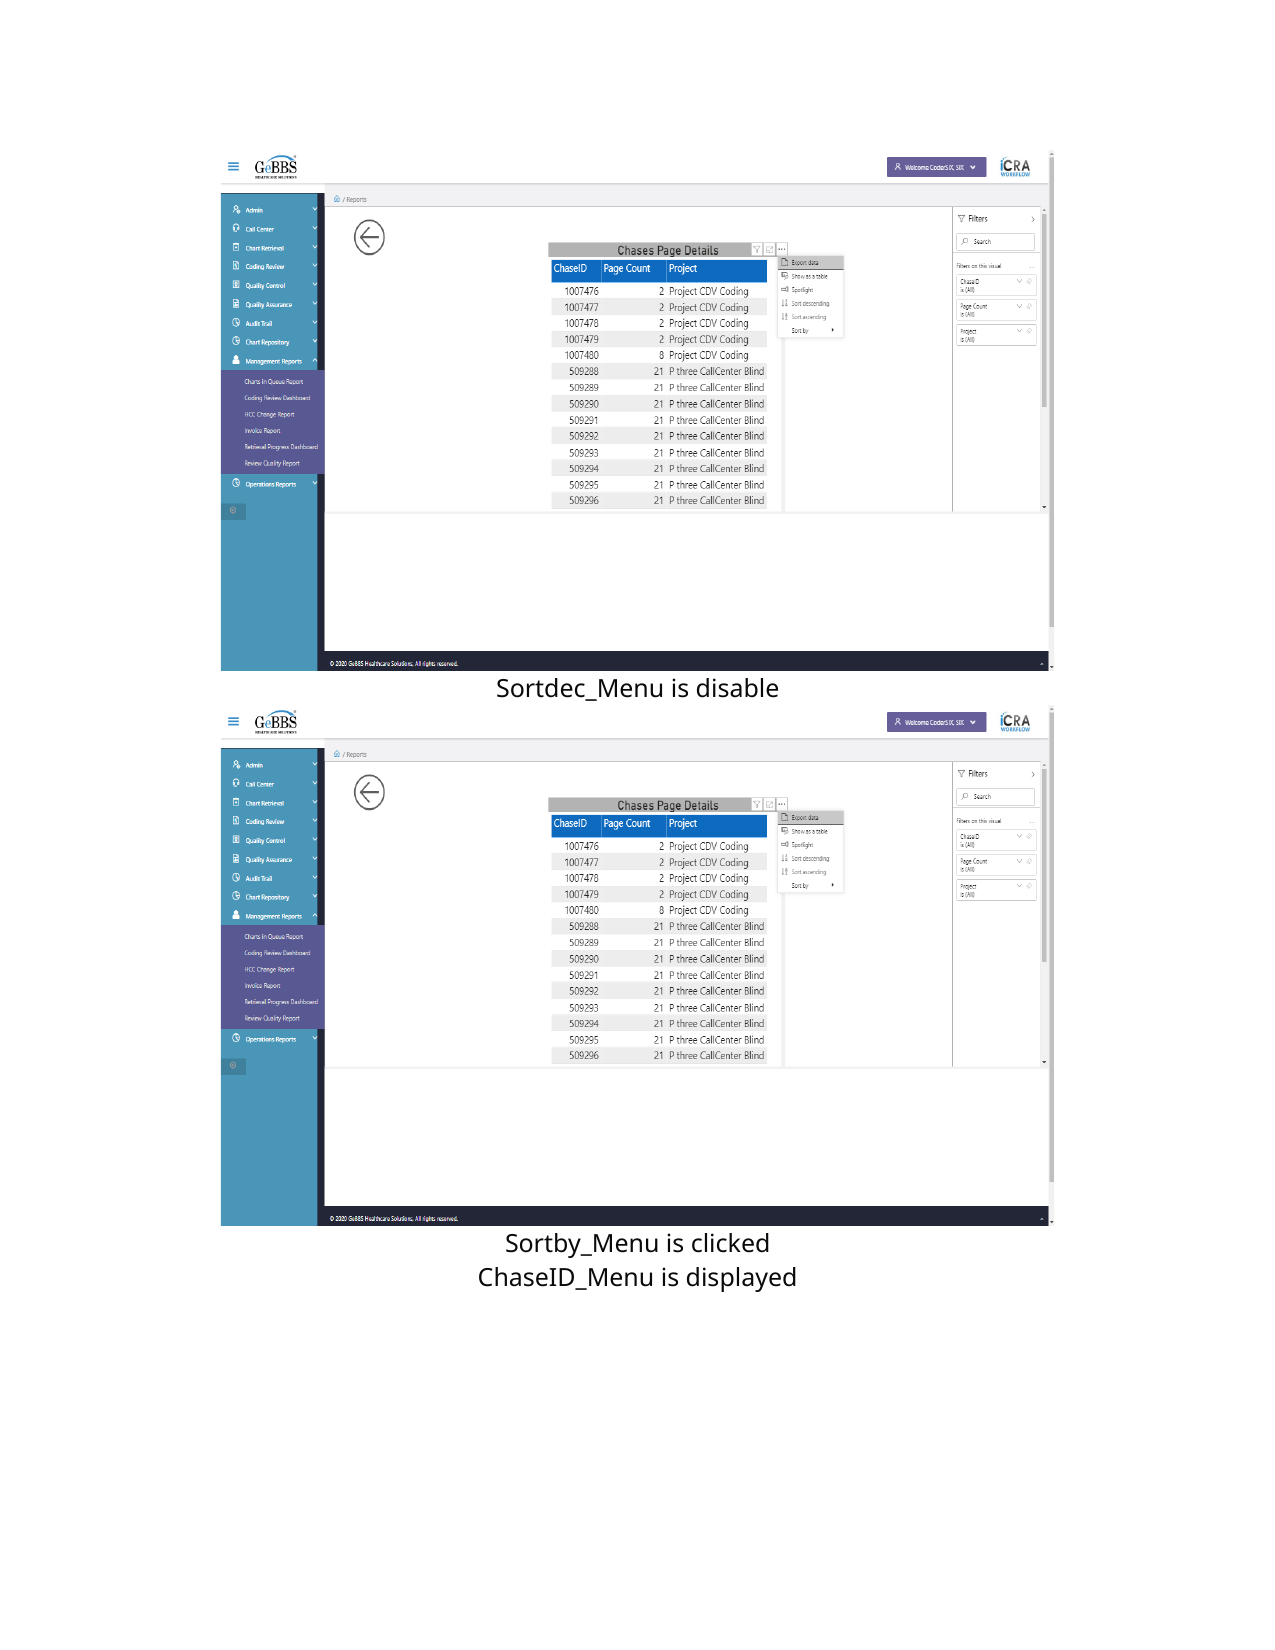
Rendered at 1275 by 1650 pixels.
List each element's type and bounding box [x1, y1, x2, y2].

picture [220, 150, 1055, 671]
text [150, 150, 1125, 1294]
picture [220, 705, 1055, 1226]
